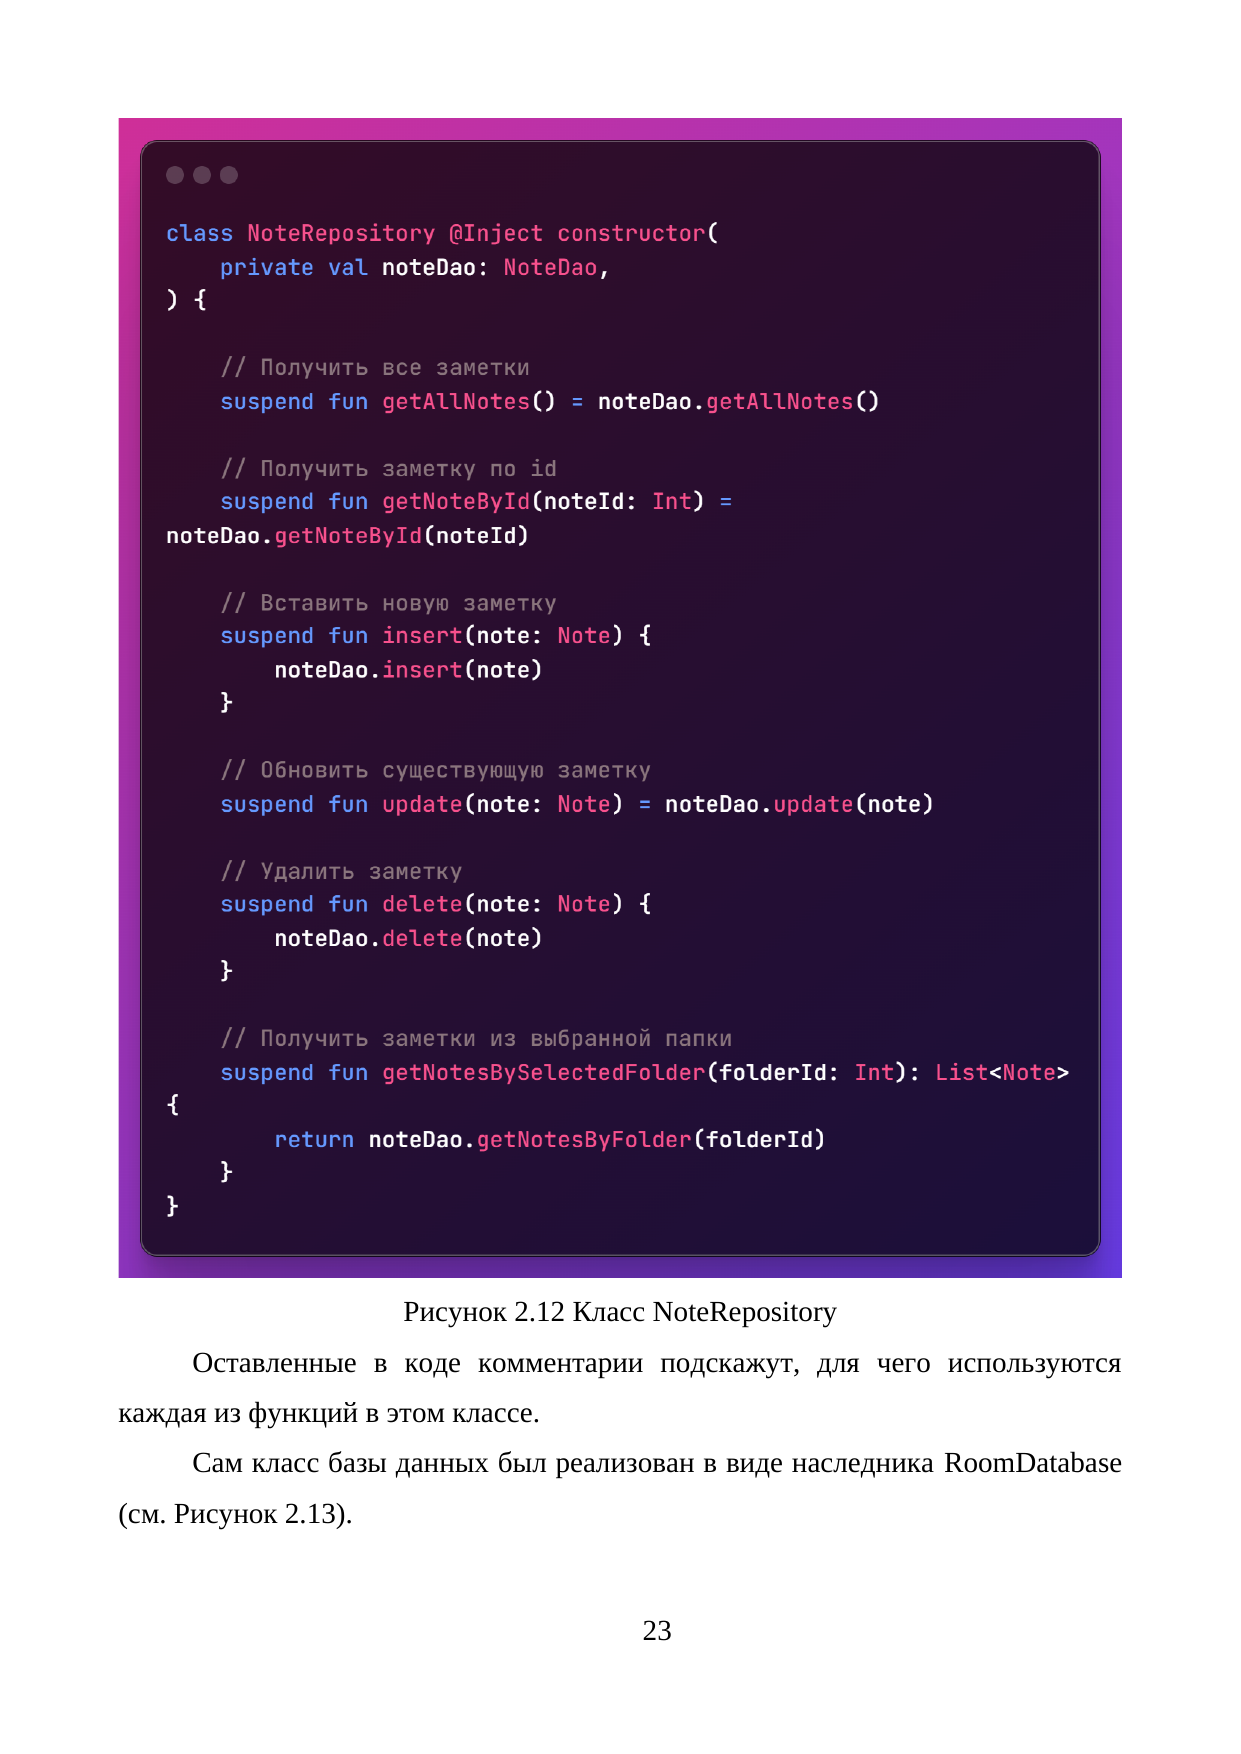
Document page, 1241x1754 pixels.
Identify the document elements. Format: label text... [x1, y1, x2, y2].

text Рисунок 2.12 Класс NoteRepository [118, 1294, 1122, 1328]
picture [118, 118, 1122, 1278]
text Сам класс базы данных был реализован в виде наследника RoomDatabase (см. Рисунок 2.13). [118, 1446, 1122, 1529]
text Оставленные в коде комментарии подскажут, для чего используются каждая из функций в этом классе. [118, 1345, 1122, 1429]
